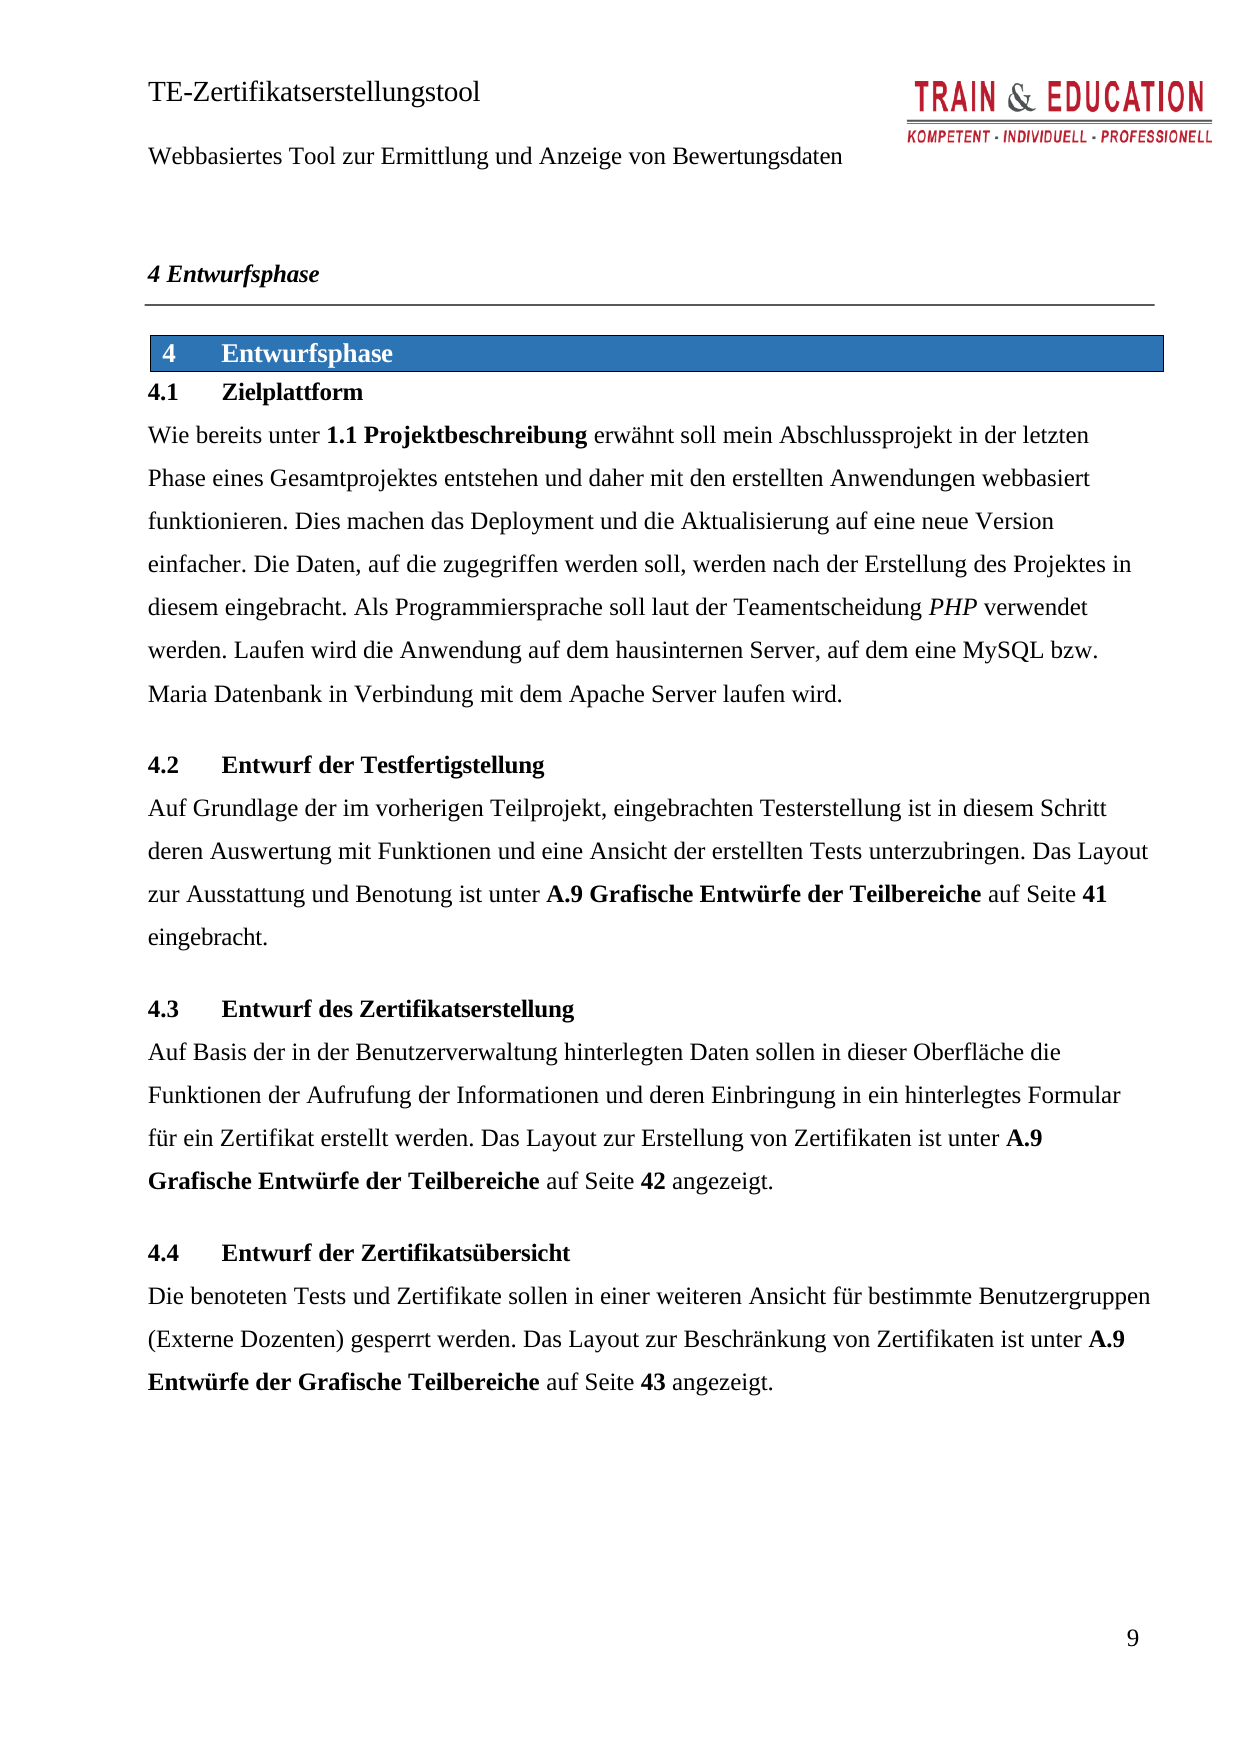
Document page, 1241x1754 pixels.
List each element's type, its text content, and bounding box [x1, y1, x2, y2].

text Auf Grundlage der im vorherigen Teilprojekt, eingebrachten Testerstellung ist in diesem Schritt deren Auswertung mit Funktionen und eine Ansicht der erstellten Tests unterzubringen. Das Layout zur Ausstattung und Benotung ist unter A.9 Grafische Entwürfe der Teilbereiche auf Seite 41 eingebracht. [148, 793, 1150, 951]
subtitle Zielplattform [148, 338, 1178, 406]
subtitle Entwurf der Zertifikatsübersicht [148, 1238, 1178, 1266]
picture [906, 81, 1213, 143]
subtitle Entwurf der Testfertigstellung [148, 750, 1178, 779]
text Maria Datenbank in Verbindung mit dem Apache Server laufen wird. [148, 679, 1178, 707]
text Die benoteten Tests und Zertifikate sollen in einer weiteren Ansicht für bestimmte Benutzergruppen (Externe Dozenten) gesperrt werden. Das Layout zur Beschränkung von Zertifikaten ist unter A.9 Entwürfe der Grafische Teilbereiche auf Seite 43 angezeigt. [148, 1281, 1178, 1396]
text Auf Basis der in der Benutzerverwaltung hinterlegten Daten sollen in dieser Oberfläche die Funktionen der Aufrufung der Informationen und deren Einbringung in ein hinterlegtes Formular für ein Zertifikat erstellt werden. Das Layout zur Erstellung von Zertifikaten ist unter A.9 Grafische Entwürfe der Teilbereiche auf Seite 42 angezeigt. [148, 1037, 1143, 1195]
text Wie bereits unter 1.1 Projektbeschreibung erwähnt soll mein Abschlussprojekt in der letzten Phase eines Gesamtprojektes entstehen und daher mit den erstellten Anwendungen webbasiert funktionieren. Dies machen das Deployment und die Aktualisierung auf eine neue Version einfacher. Die Daten, auf die zugegriffen werden soll, werden nach der Erstellung des Projektes in diesem eingebracht. Als Programmiersprache soll laut der Teamentscheidung PHP verwendet werden. Laufen wird die Anwendung auf dem hausinternen Server, auf dem eine MySQL bzw. [148, 420, 1143, 664]
subtitle Entwurf des Zertifikatserstellung [148, 994, 1178, 1023]
subtitle Entwurfsphase [148, 259, 1178, 288]
